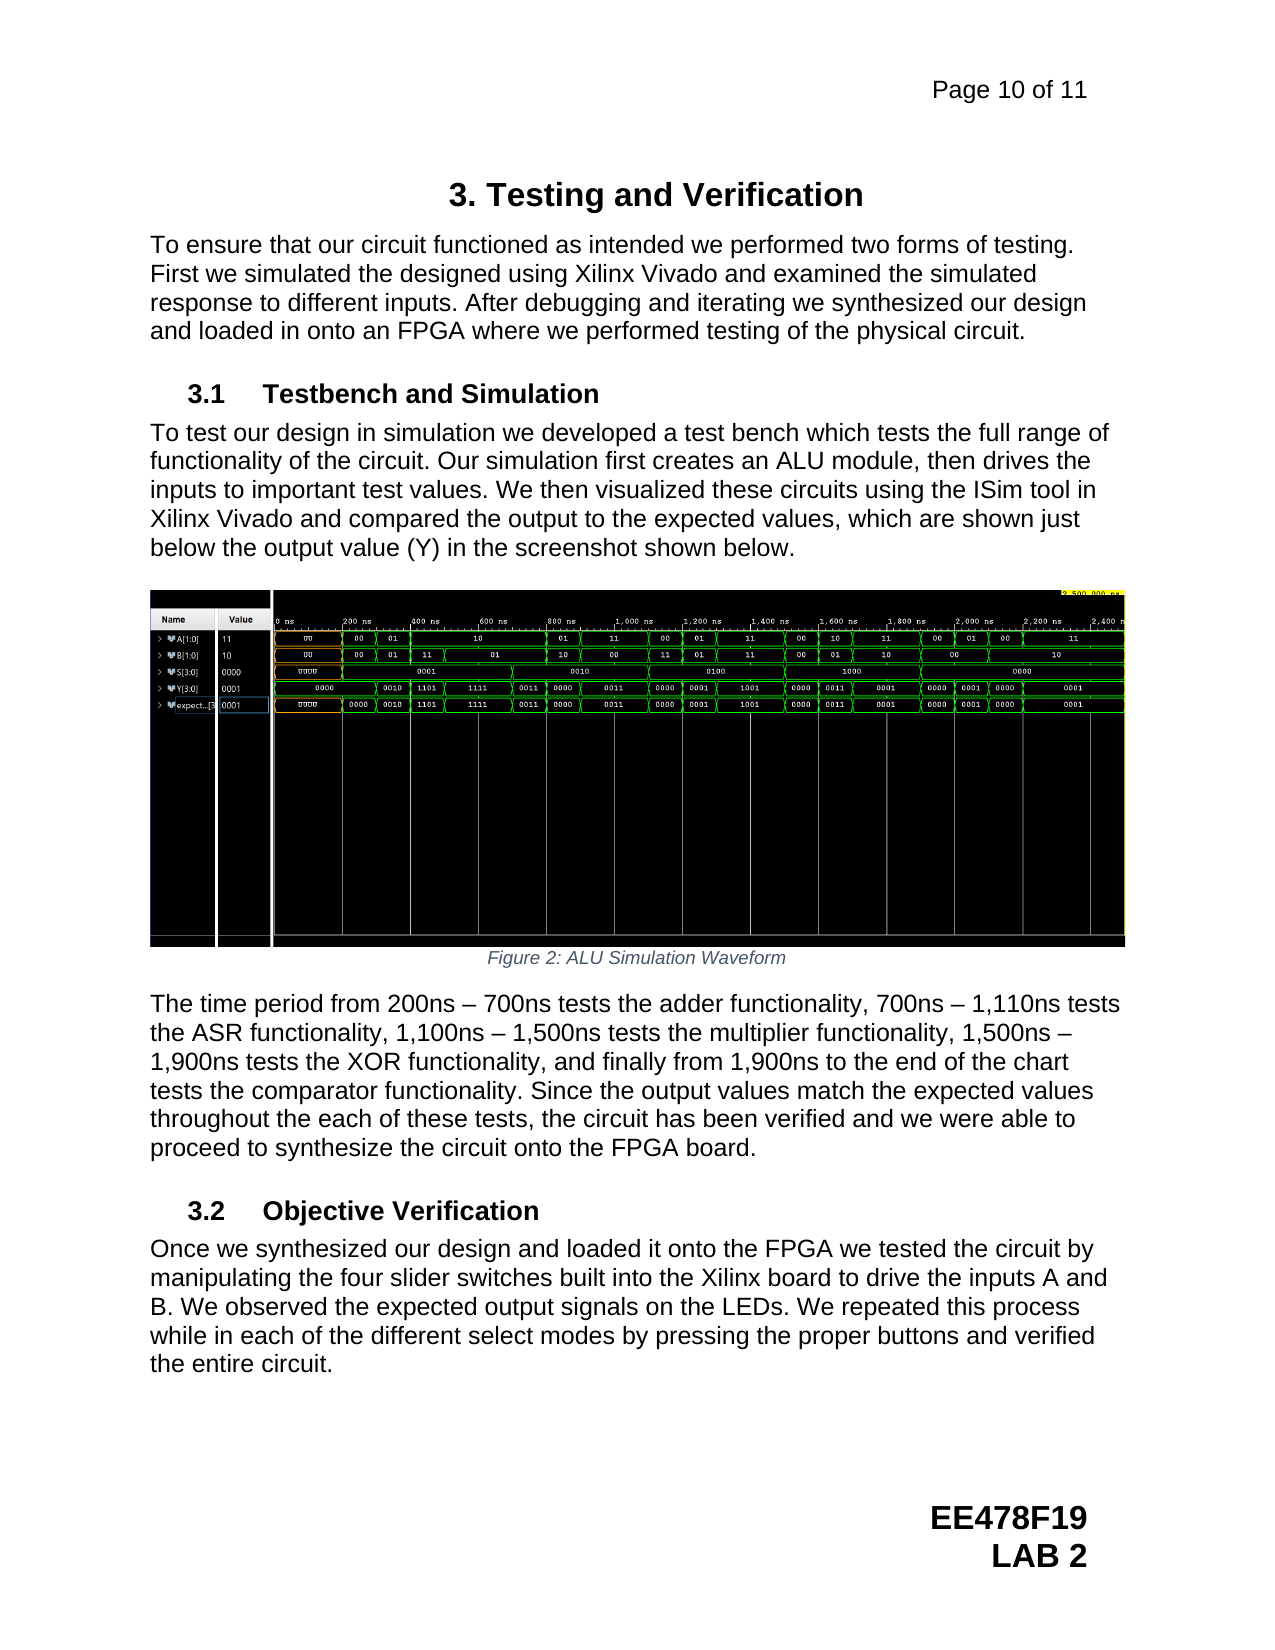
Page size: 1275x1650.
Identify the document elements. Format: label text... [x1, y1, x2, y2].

text Once we synthesized our design and loaded it onto the FPGA we tested the circuit by manipulating the four slider switches built into the Xilinx board to drive the inputs A and B. We observed the expected output signals on the LEDs. We repeated this process while in each of the different select modes by pressing the proper buttons and verified the entire circuit. [150, 1234, 1125, 1378]
subtitle Objective Verification [187, 1195, 1125, 1226]
picture [150, 590, 1125, 947]
text To ensure that our circuit functioned as intended we performed two forms of testing. First we simulated the designed using Xilinx Vivado and examined the simulated response to different inputs. After debugging and iterating we synthesized our design and loaded in onto an FPGA where we performed testing of the physical circuit. [150, 230, 1125, 345]
text To test our design in simulation we developed a test bench which tests the full range of functionality of the circuit. Our simulation first creates an ALU module, then drives the inputs to important test values. We then visualized these circuits using the ISim tool in Xilinx Vivado and compared the output to the expected values, which are shown just below the output value (Y) in the screenshot shown below. [150, 418, 1125, 561]
text The time period from 200ns – 700ns tests the adder functionality, 700ns – 1,110ns tests the ASR functionality, 1,100ns – 1,500ns tests the multiplier functionality, 1,500ns – 1,900ns tests the XOR functionality, and finally from 1,900ns to the end of the chart tests the comparator functionality. Since the output values match the expected values throughout the each of these tests, the circuit has been verified and we were able to proceed to synthesize the circuit onto the FPGA board. [150, 989, 1125, 1162]
subtitle Testing and Verification [187, 175, 1125, 213]
subtitle Testbench and Simulation [187, 378, 1125, 409]
